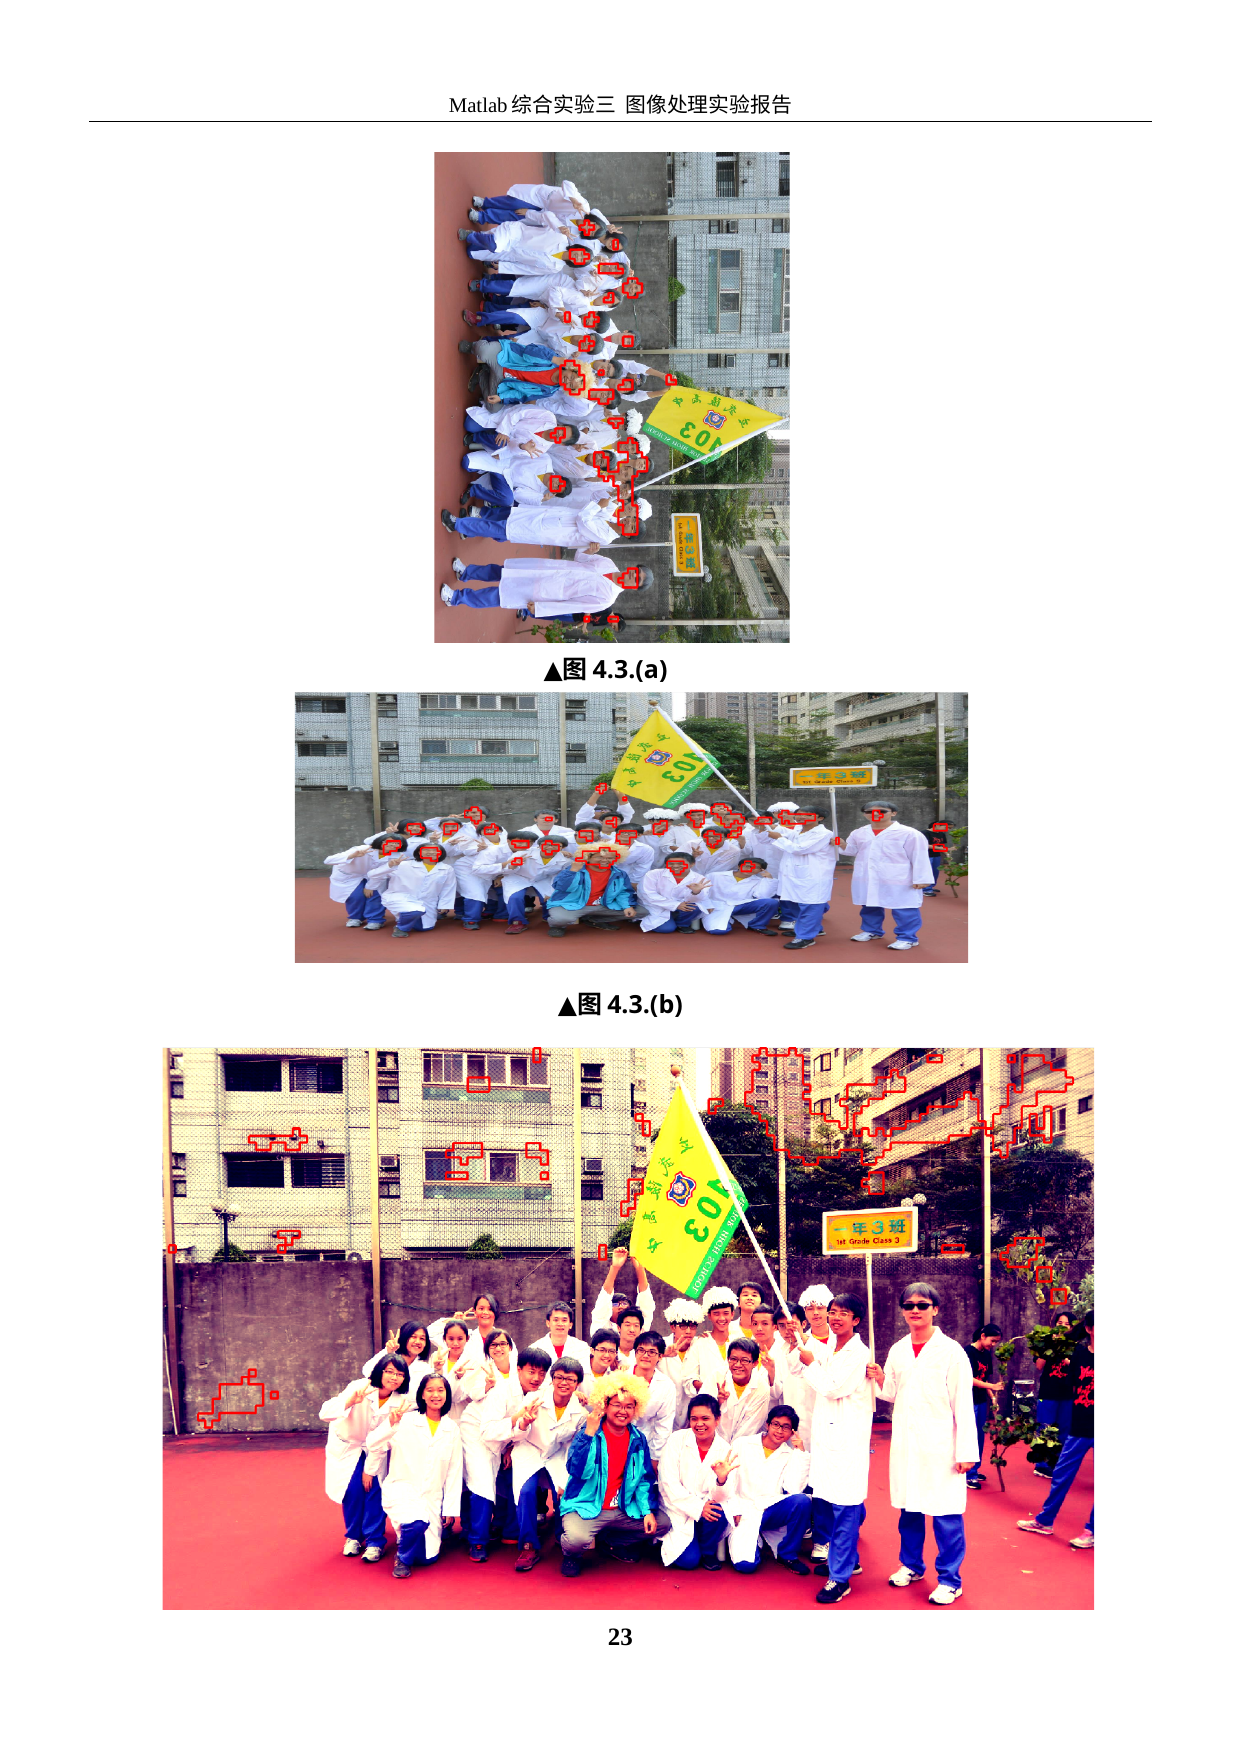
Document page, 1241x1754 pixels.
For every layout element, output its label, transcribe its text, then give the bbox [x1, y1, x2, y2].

picture [434, 152, 790, 643]
picture [294, 692, 969, 963]
text ▲图4.3.(b) [89, 984, 1152, 1022]
picture [162, 1047, 1095, 1610]
